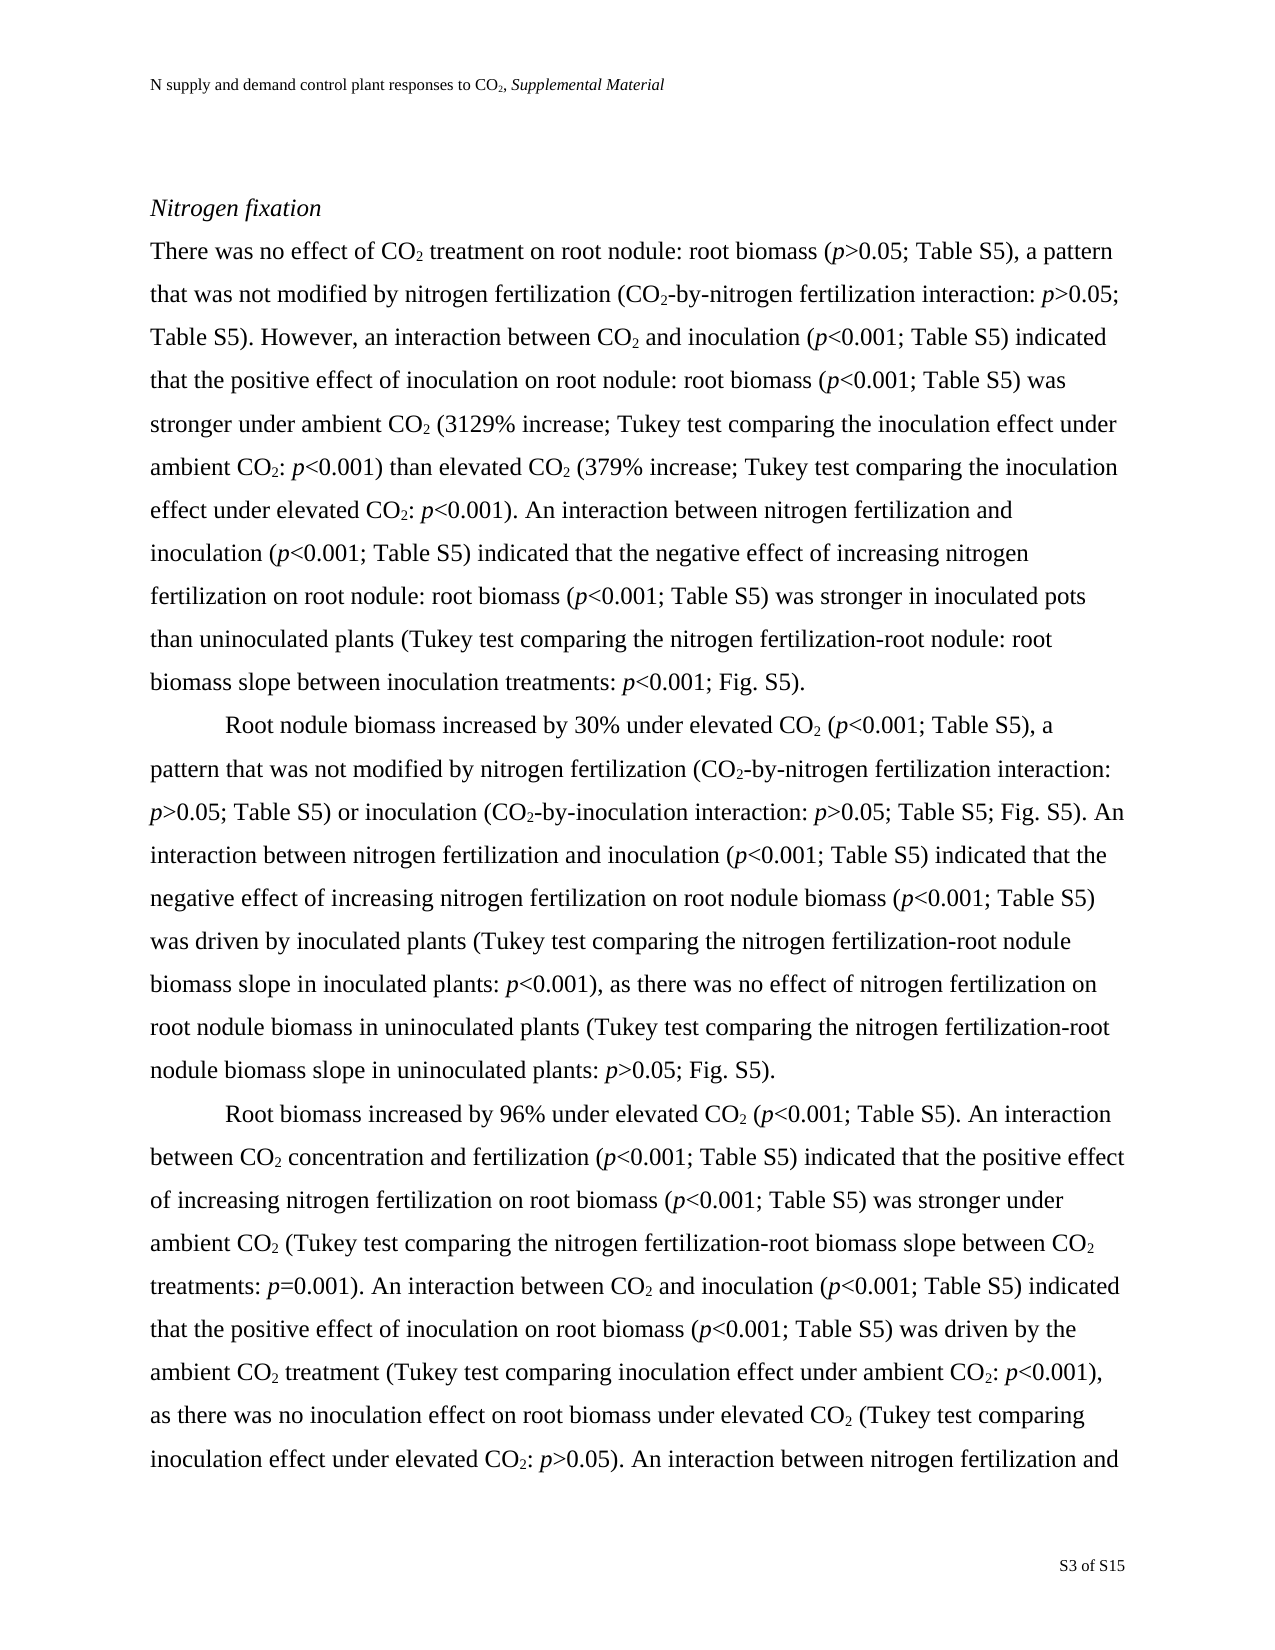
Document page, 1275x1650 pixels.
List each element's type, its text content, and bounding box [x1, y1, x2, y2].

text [150, 1099, 1125, 1472]
text Root nodule biomass increased by 30% under elevated CO2 (p<0.001; Table S5), a pattern that was not modified by nitrogen fertilization (CO2-by-nitrogen fertilization interaction: p>0.05; Table S5) or inoculation (CO2-by-inoculation interaction: p>0.05; Table S5; Fig. S5). An interaction between nitrogen fertilization and inoculation (p<0.001; Table S5) indicated that the negative effect of increasing nitrogen fertilization on root nodule biomass (p<0.001; Table S5) was driven by inoculated plants (Tukey test comparing the nitrogen fertilization-root nodule biomass slope in inoculated plants: p<0.001), as there was no effect of nitrogen fertilization on root nodule biomass in uninoculated plants (Tukey test comparing the nitrogen fertilization-root nodule biomass slope in uninoculated plants: p>0.05; Fig. S5). [150, 711, 1125, 1084]
text There was no effect of CO2 treatment on root nodule: root biomass (p>0.05; Table S5), a pattern that was not modified by nitrogen fertilization (CO2-by-nitrogen fertilization interaction: p>0.05; Table S5). However, an interaction between CO2 and inoculation (p<0.001; Table S5) indicated that the positive effect of inoculation on root nodule: root biomass (p<0.001; Table S5) was stronger under ambient CO2 (3129% increase; Tukey test comparing the inoculation effect under ambient CO2: p<0.001) than elevated CO2 (379% increase; Tukey test comparing the inoculation effect under elevated CO2: p<0.001). An interaction between nitrogen fertilization and inoculation (p<0.001; Table S5) indicated that the negative effect of increasing nitrogen fertilization on root nodule: root biomass (p<0.001; Table S5) was stronger in inoculated pots than uninoculated plants (Tukey test comparing the nitrogen fertilization-root nodule: root biomass slope between inoculation treatments: p<0.001; Fig. S5). [150, 236, 1125, 696]
text Nitrogen fixation [150, 193, 1125, 222]
